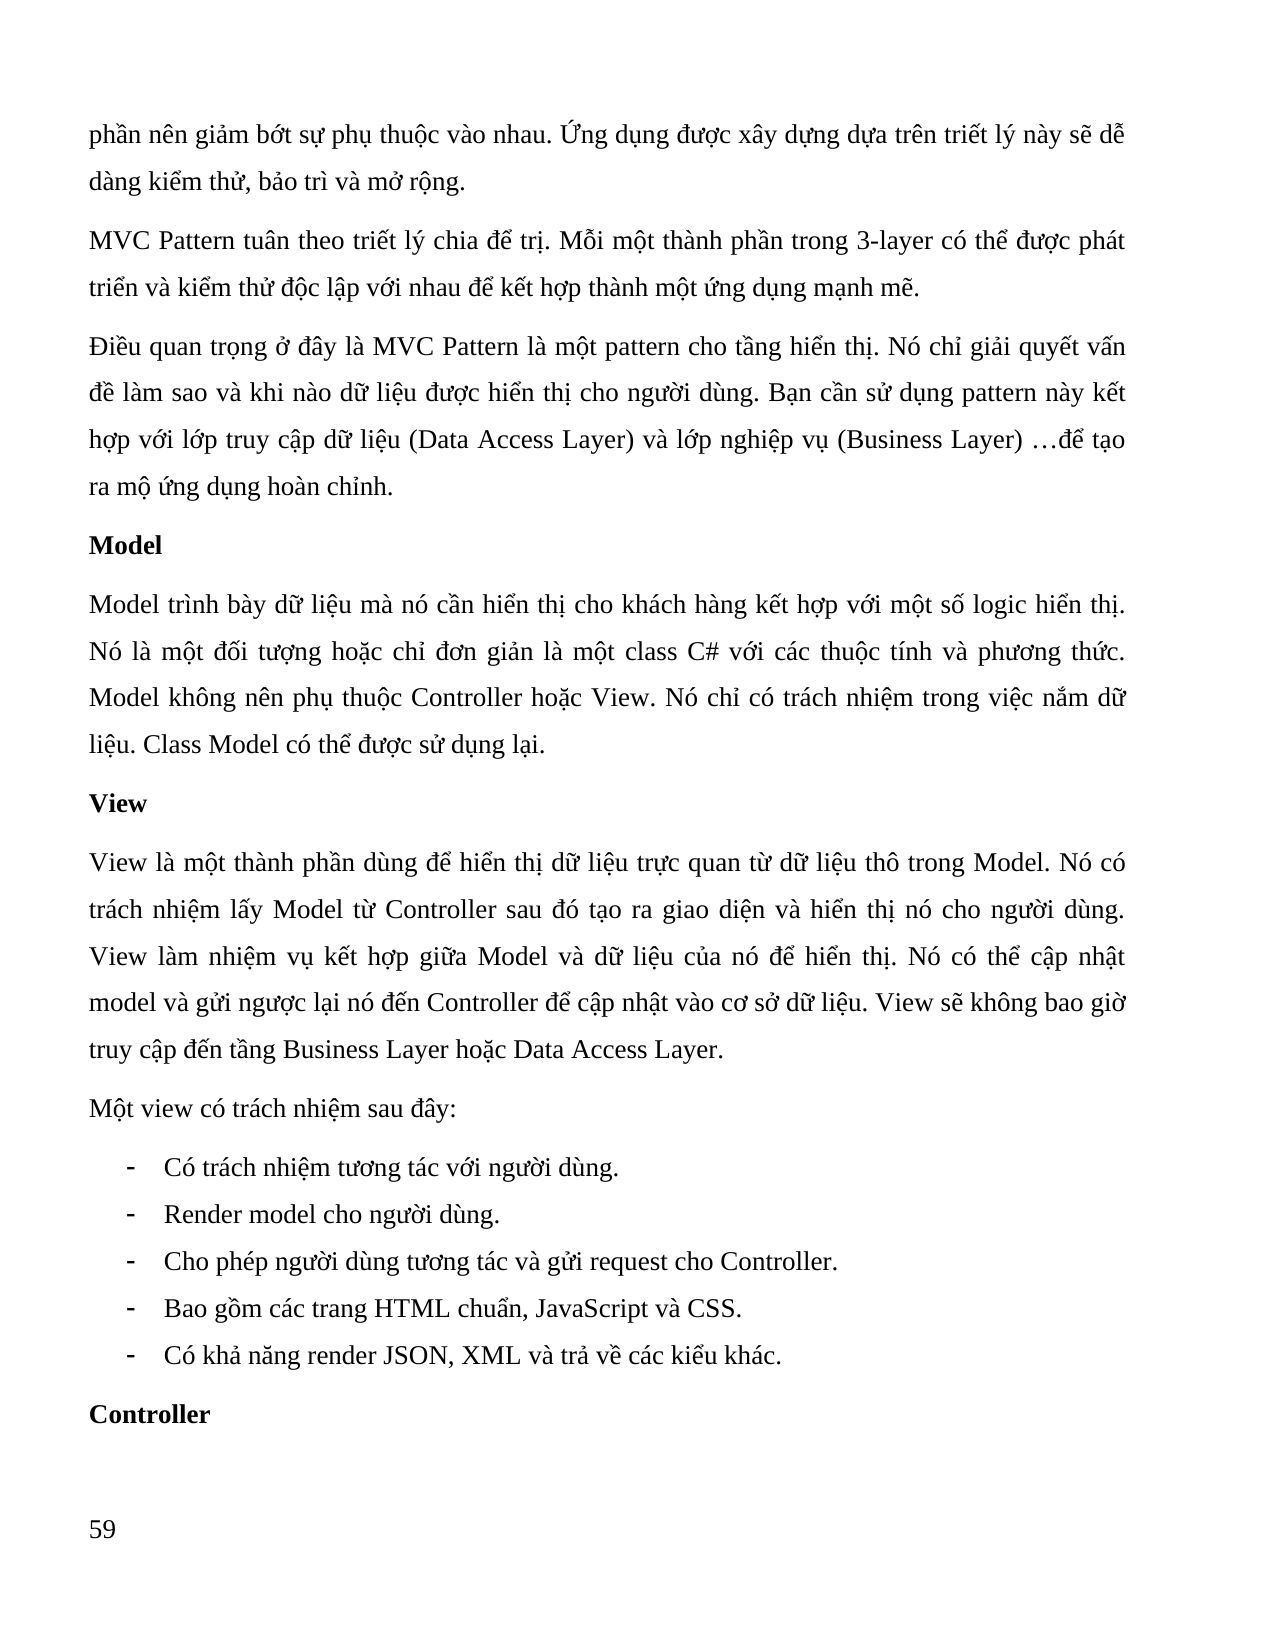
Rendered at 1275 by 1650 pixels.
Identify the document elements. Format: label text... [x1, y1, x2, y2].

text MVC Pattern tuân theo triết lý chia để trị. Mỗi một thành phần trong 3-layer có thể được phát triển và kiểm thử độc lập với nhau để kết hợp thành một ứng dụng mạnh mẽ. [89, 224, 1127, 302]
text Điều quan trọng ở đây là MVC Pattern là một pattern cho tầng hiển thị. Nó chỉ giải quyết vấn đề làm sao và khi nào dữ liệu được hiển thị cho người dùng. Bạn cần sử dụng pattern này kết hợp với lớp truy cập dữ liệu (Data Access Layer) và lớp nghiệp vụ (Business Layer) …để tạo ra mộ ứng dụng hoàn chỉnh. [89, 330, 1127, 501]
list Có trách nhiệm tương tác với người dùng. [126, 1151, 1127, 1183]
text Model trình bày dữ liệu mà nó cần hiển thị cho khách hàng kết hợp với một số logic hiển thị. Nó là một đối tượng hoặc chỉ đơn giản là một class C# với các thuộc tính và phương thức. Model không nên phụ thuộc Controller hoặc View. Nó chỉ có trách nhiệm trong việc nắm dữ liệu. Class Model có thể được sử dụng lại. [89, 588, 1127, 759]
text View là một thành phần dùng để hiển thị dữ liệu trực quan từ dữ liệu thô trong Model. Nó có trách nhiệm lấy Model từ Controller sau đó tạo ra giao diện và hiển thị nó cho người dùng. View làm nhiệm vụ kết hợp giữa Model và dữ liệu của nó để hiển thị. Nó có thể cập nhật model và gửi ngược lại nó đến Controller để cập nhật vào cơ sở dữ liệu. View sẽ không bao giờ truy cập đến tầng Business Layer hoặc Data Access Layer. [89, 846, 1127, 1064]
text Model [89, 529, 1127, 560]
text Một view có trách nhiệm sau đây: [89, 1092, 1127, 1123]
list Cho phép người dùng tương tác và gửi request cho Controller. [126, 1245, 1127, 1276]
text Controller [89, 1398, 1127, 1429]
list Có khả năng render JSON, XML và trả về các kiểu khác. [126, 1339, 1127, 1370]
text View [89, 787, 1127, 818]
list Render model cho người dùng. [126, 1198, 1127, 1229]
list Bao gồm các trang HTML chuẩn, JavaScript và CSS. [126, 1292, 1127, 1323]
